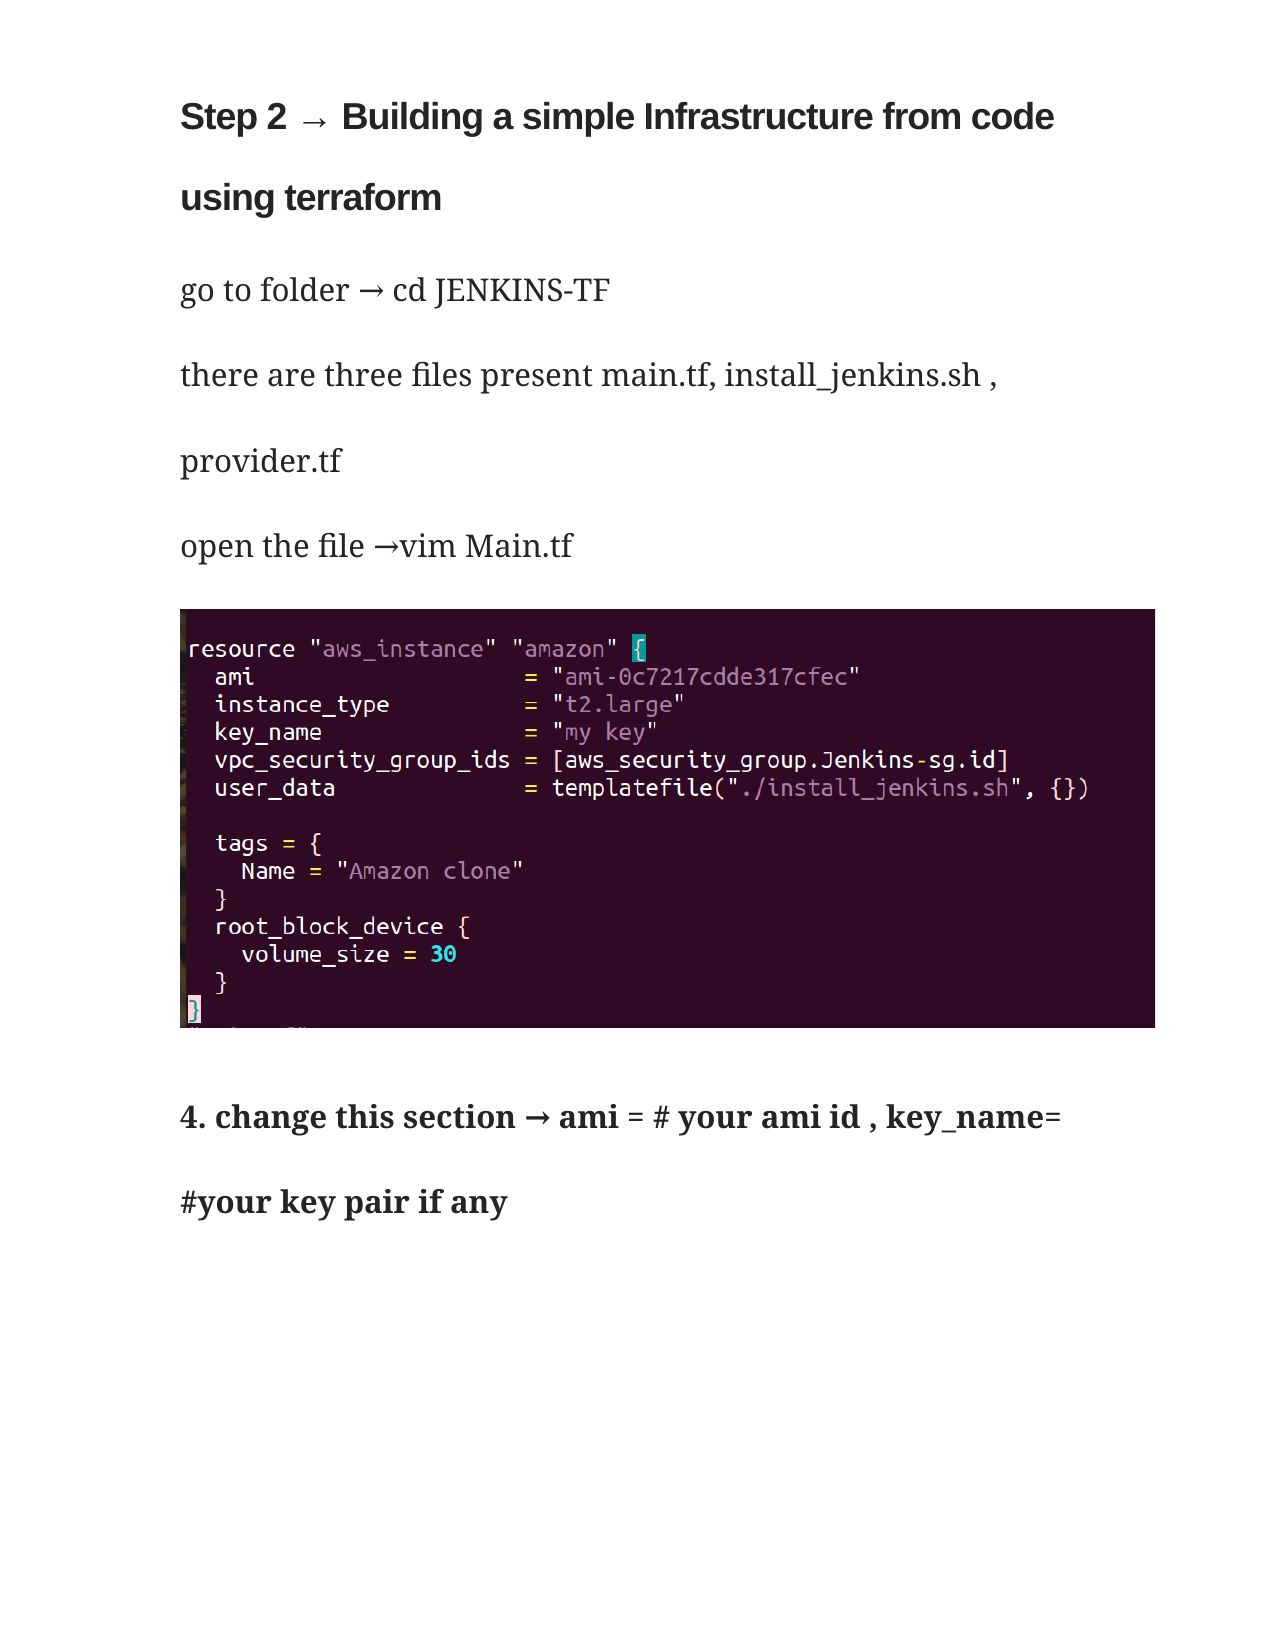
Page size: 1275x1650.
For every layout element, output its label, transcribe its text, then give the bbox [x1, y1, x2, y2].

subtitle Step 2 → Building a simple Infrastructure from code using terraform [180, 94, 1080, 218]
text there are three files present main.tf, install_jenkins.sh , provider.tf [180, 353, 1080, 481]
text open the file →vim Main.tf [180, 524, 1080, 566]
picture [180, 609, 1155, 1028]
text go to folder → cd JENKINS-TF [180, 268, 1080, 311]
text 4. change this section → ami = # your ami id , key_name= #your key pair if any [180, 1095, 1080, 1222]
